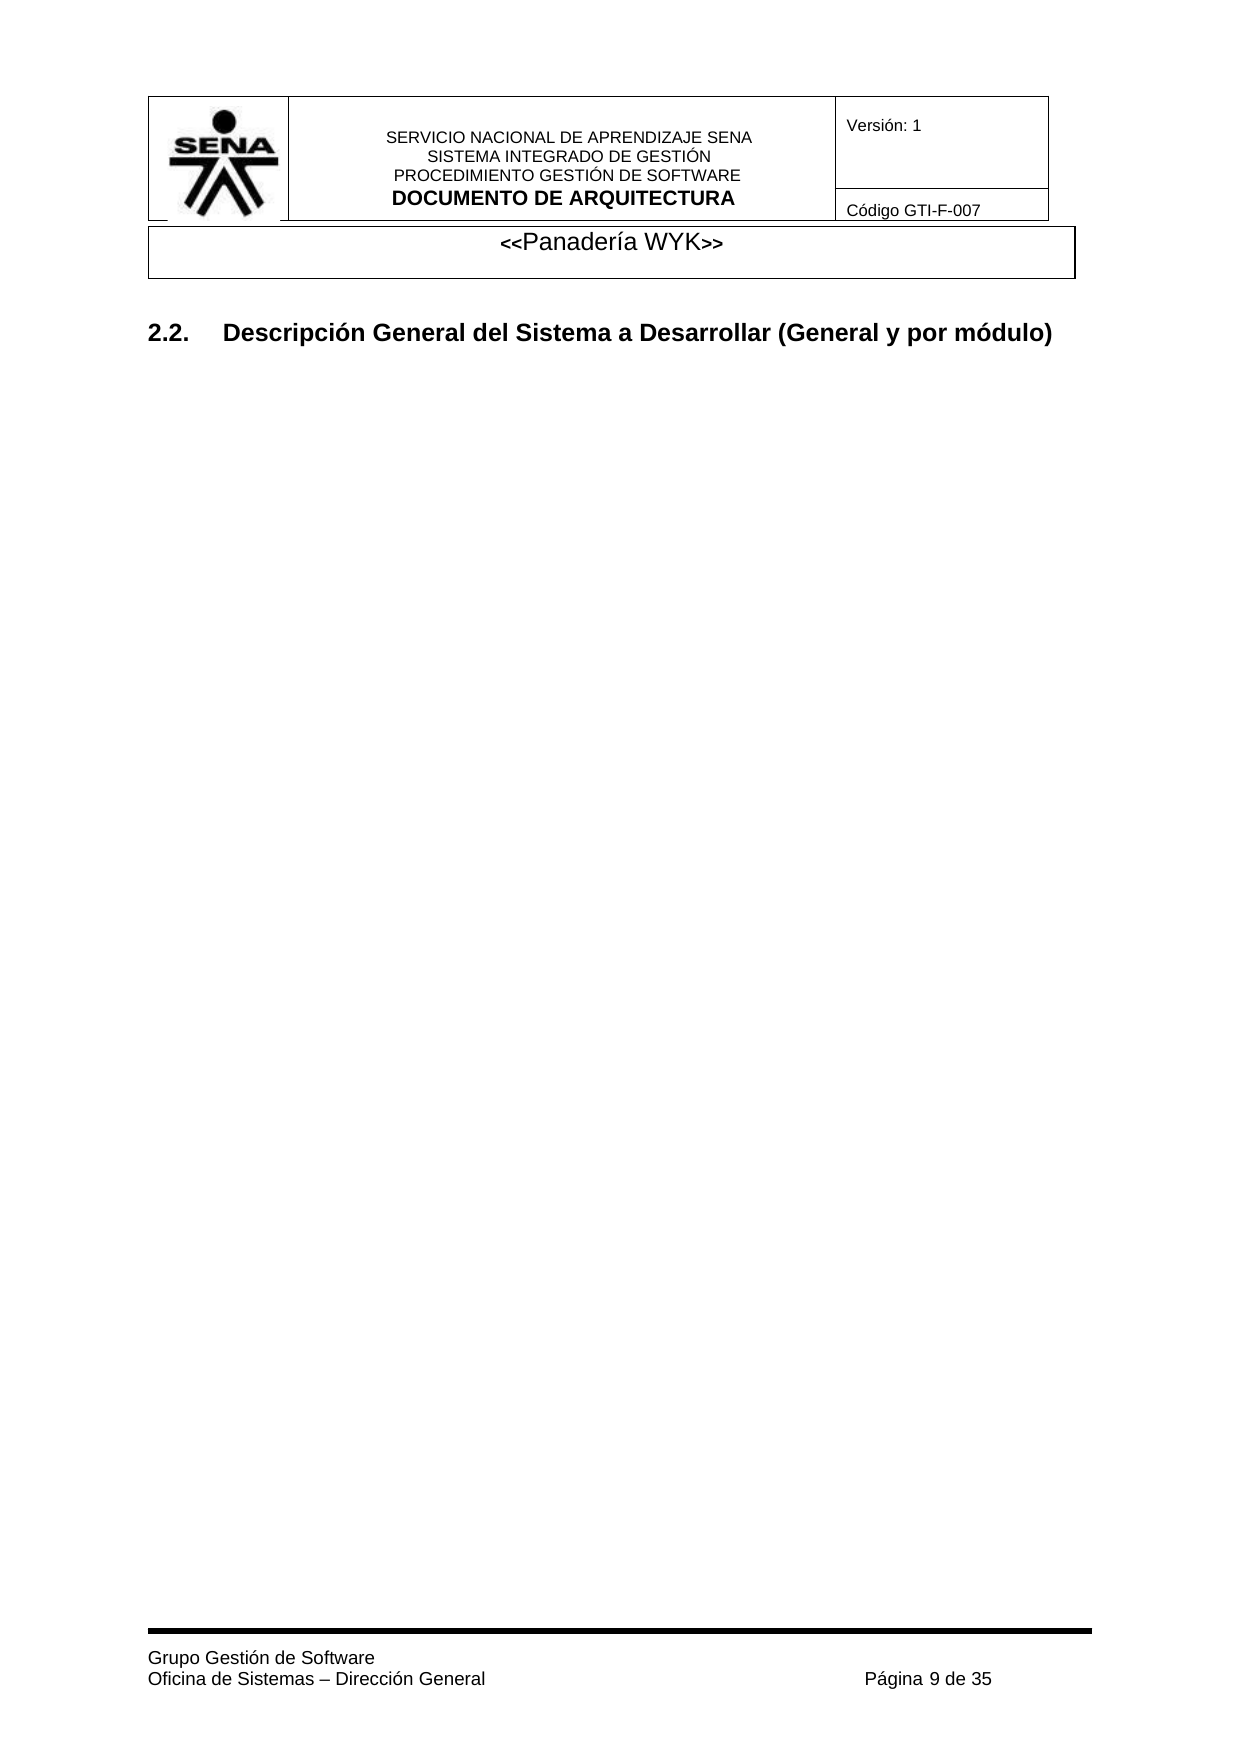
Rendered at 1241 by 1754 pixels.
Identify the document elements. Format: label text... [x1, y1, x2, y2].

subtitle Descripción General del Sistema a Desarrollar (General y por módulo) [148, 318, 1092, 347]
picture [167, 106, 281, 221]
